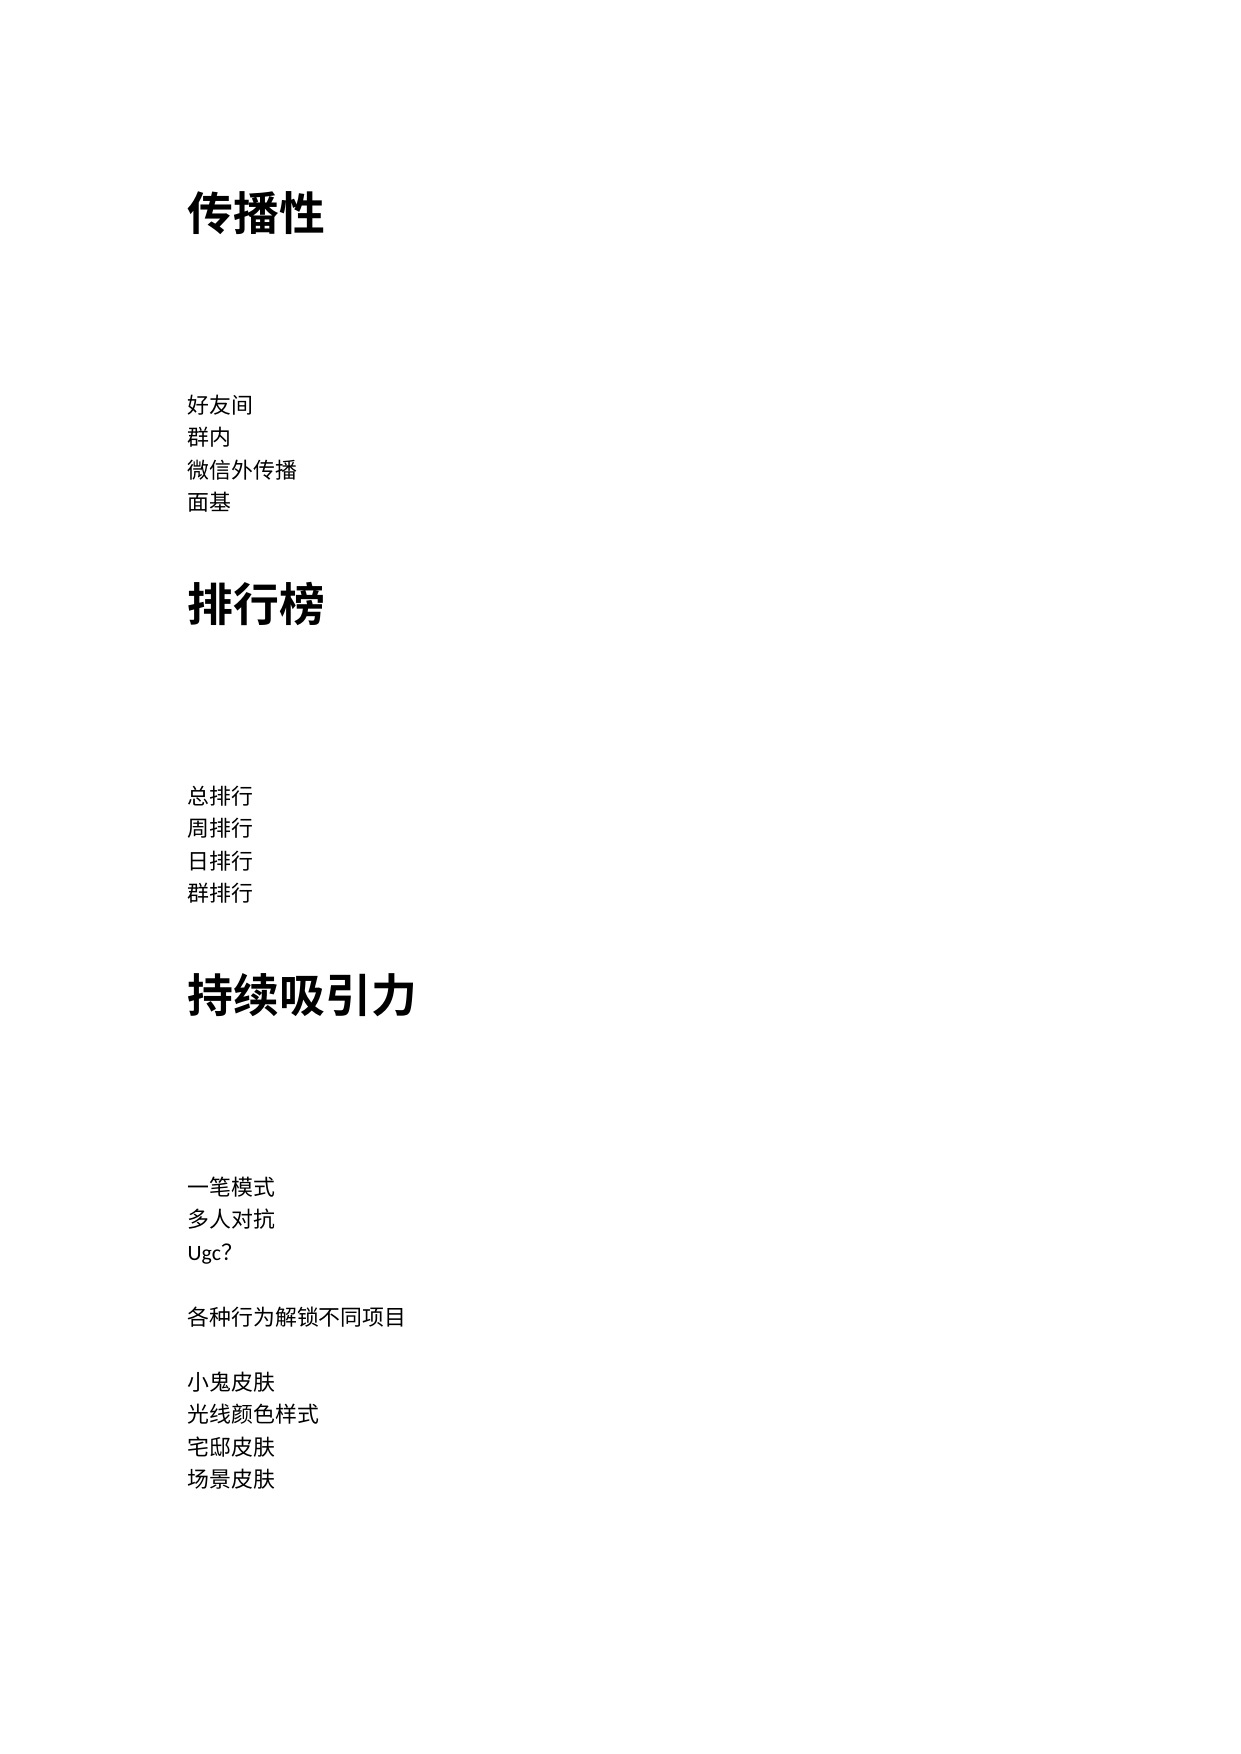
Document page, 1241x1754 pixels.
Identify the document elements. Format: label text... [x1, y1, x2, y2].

text 群排行 [187, 876, 1053, 908]
text 各种行为解锁不同项目 [187, 1299, 1053, 1332]
text 小鬼皮肤 [187, 1364, 1053, 1397]
text 宅邸皮肤 [187, 1429, 1053, 1462]
text 一笔模式 [187, 1169, 1053, 1202]
text 微信外传播 [187, 452, 1053, 485]
subtitle 传播性 [187, 162, 1053, 259]
text 面基 [187, 485, 1053, 517]
text 多人对抗 [187, 1202, 1053, 1234]
subtitle 持续吸引力 [187, 944, 1053, 1041]
text 周排行 [187, 811, 1053, 843]
text Ugc？ [187, 1234, 1053, 1267]
text 光线颜色样式 [187, 1397, 1053, 1429]
text 群内 [187, 420, 1053, 452]
text 好友间 [187, 387, 1053, 420]
text 日排行 [187, 843, 1053, 876]
text 场景皮肤 [187, 1462, 1053, 1494]
text 总排行 [187, 778, 1053, 811]
subtitle 排行榜 [187, 553, 1053, 650]
